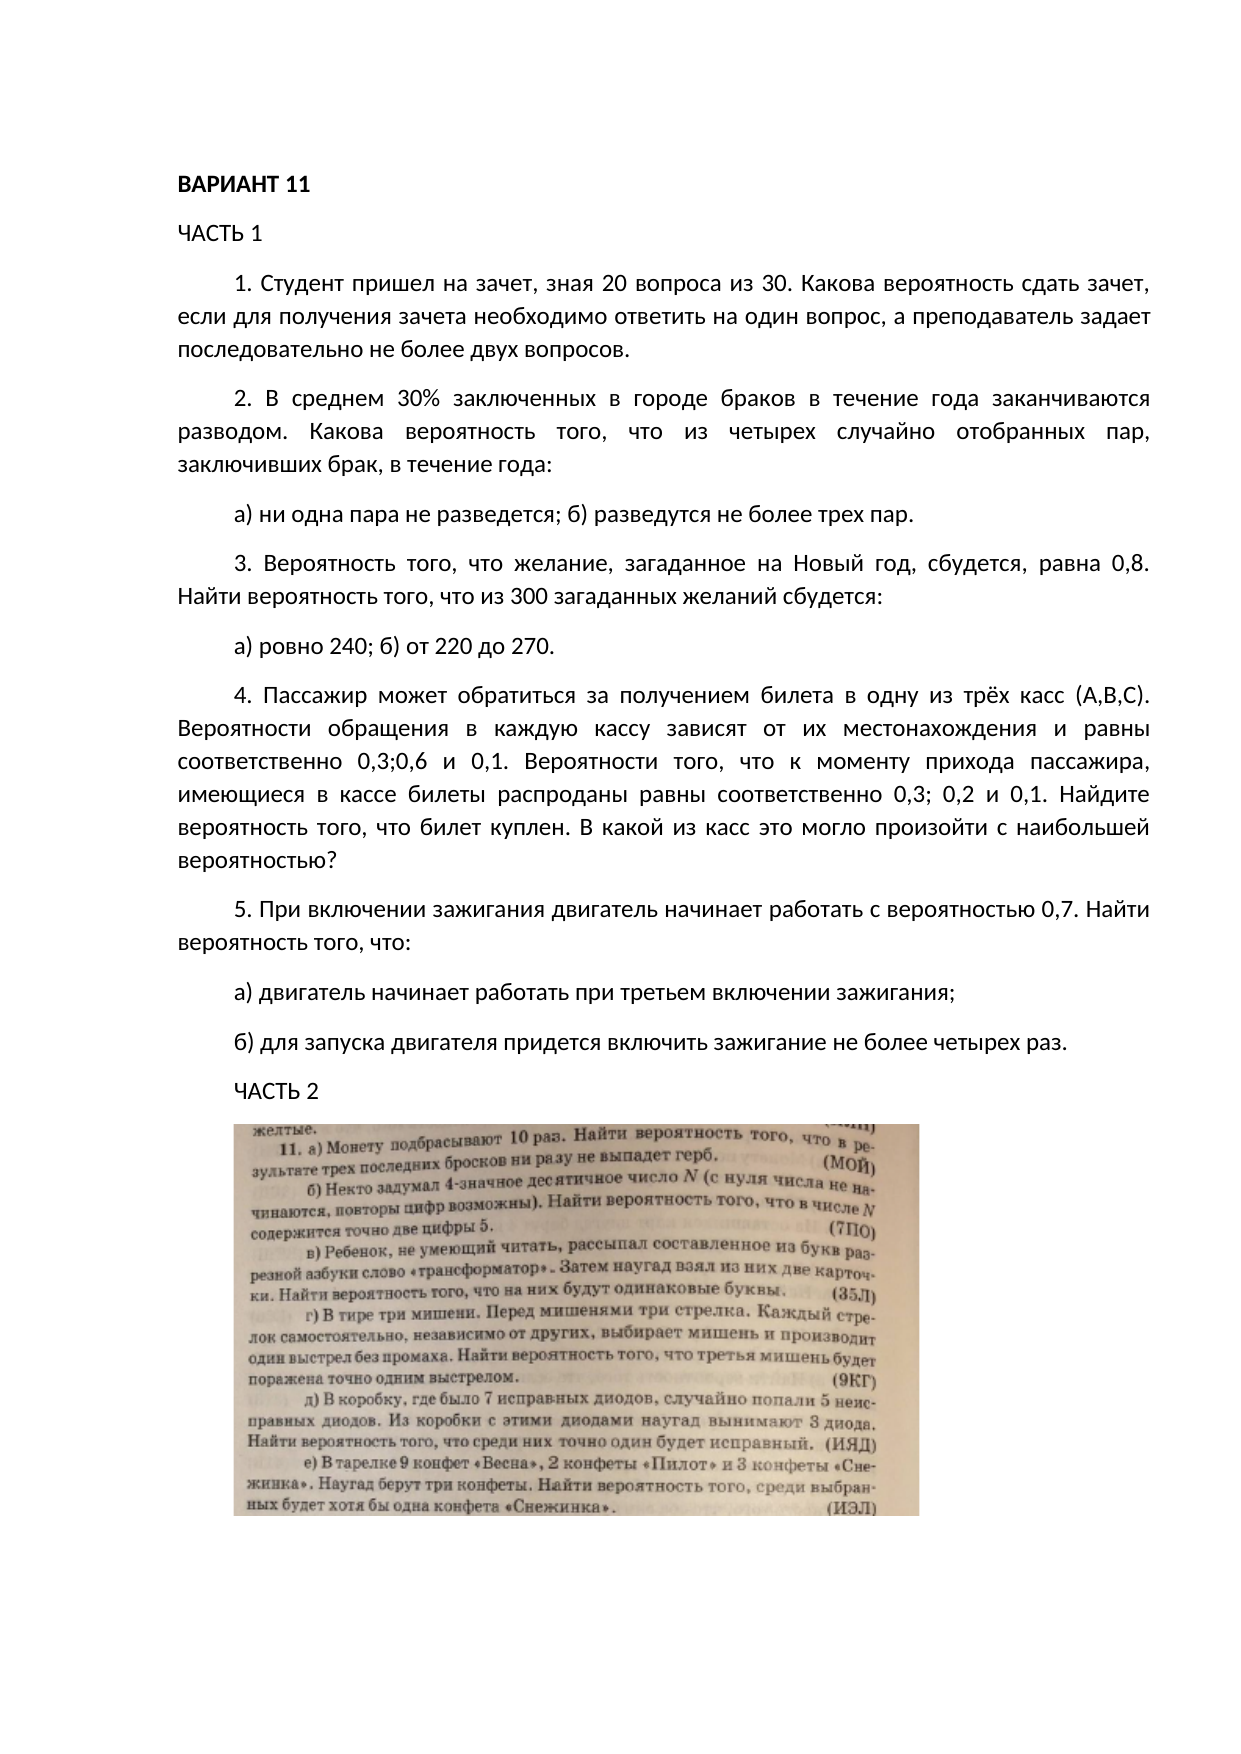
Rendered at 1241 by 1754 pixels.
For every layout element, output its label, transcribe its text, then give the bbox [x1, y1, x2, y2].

picture [233, 1124, 920, 1516]
text ЧАСТЬ 2 [177, 1075, 1152, 1106]
text а) ровно 240; б) от 220 до 270. [177, 630, 1152, 660]
text б) для запуска двигателя придется включить зажигание не более четырех раз. [177, 1026, 1152, 1056]
text 4. Пассажир может обратиться за получением билета в одну из трёх касс (А,B,C). Вероятности обращения в каждую кассу зависят от их местонахождения и равны соответственно 0,3;0,6 и 0,1. Вероятности того, что к моменту прихода пассажира, имеющиеся в кассе билеты распроданы равны соответственно 0,3; 0,2 и 0,1. Найдите вероятность того, что билет куплен. В какой из касс это могло произойти с наибольшей вероятностью? [177, 679, 1152, 874]
text ЧАСТЬ 1 [177, 217, 1152, 248]
text 2. В среднем 30% заключенных в городе браков в течение года заканчиваются разводом. Какова вероятность того, что из четырех случайно отобранных пар, заключивших брак, в течение года: [177, 382, 1152, 479]
text ВАРИАНТ 11 [177, 168, 1152, 198]
text 5. При включении зажигания двигатель начинает работать с вероятностью 0,7. Найти вероятность того, что: [177, 893, 1152, 957]
text 1. Студент пришел на зачет, зная 20 вопроса из 30. Какова вероятность сдать зачет, если для получения зачета необходимо ответить на один вопрос, а преподаватель задает последовательно не более двух вопросов. [177, 267, 1152, 363]
text 3. Вероятность того, что желание, загаданное на Новый год, сбудется, равна 0,8. Найти вероятность того, что из 300 загаданных желаний сбудется: [177, 547, 1152, 611]
text а) ни одна пара не разведется; б) разведутся не более трех пар. [177, 498, 1152, 528]
text а) двигатель начинает работать при третьем включении зажигания; [177, 976, 1152, 1007]
